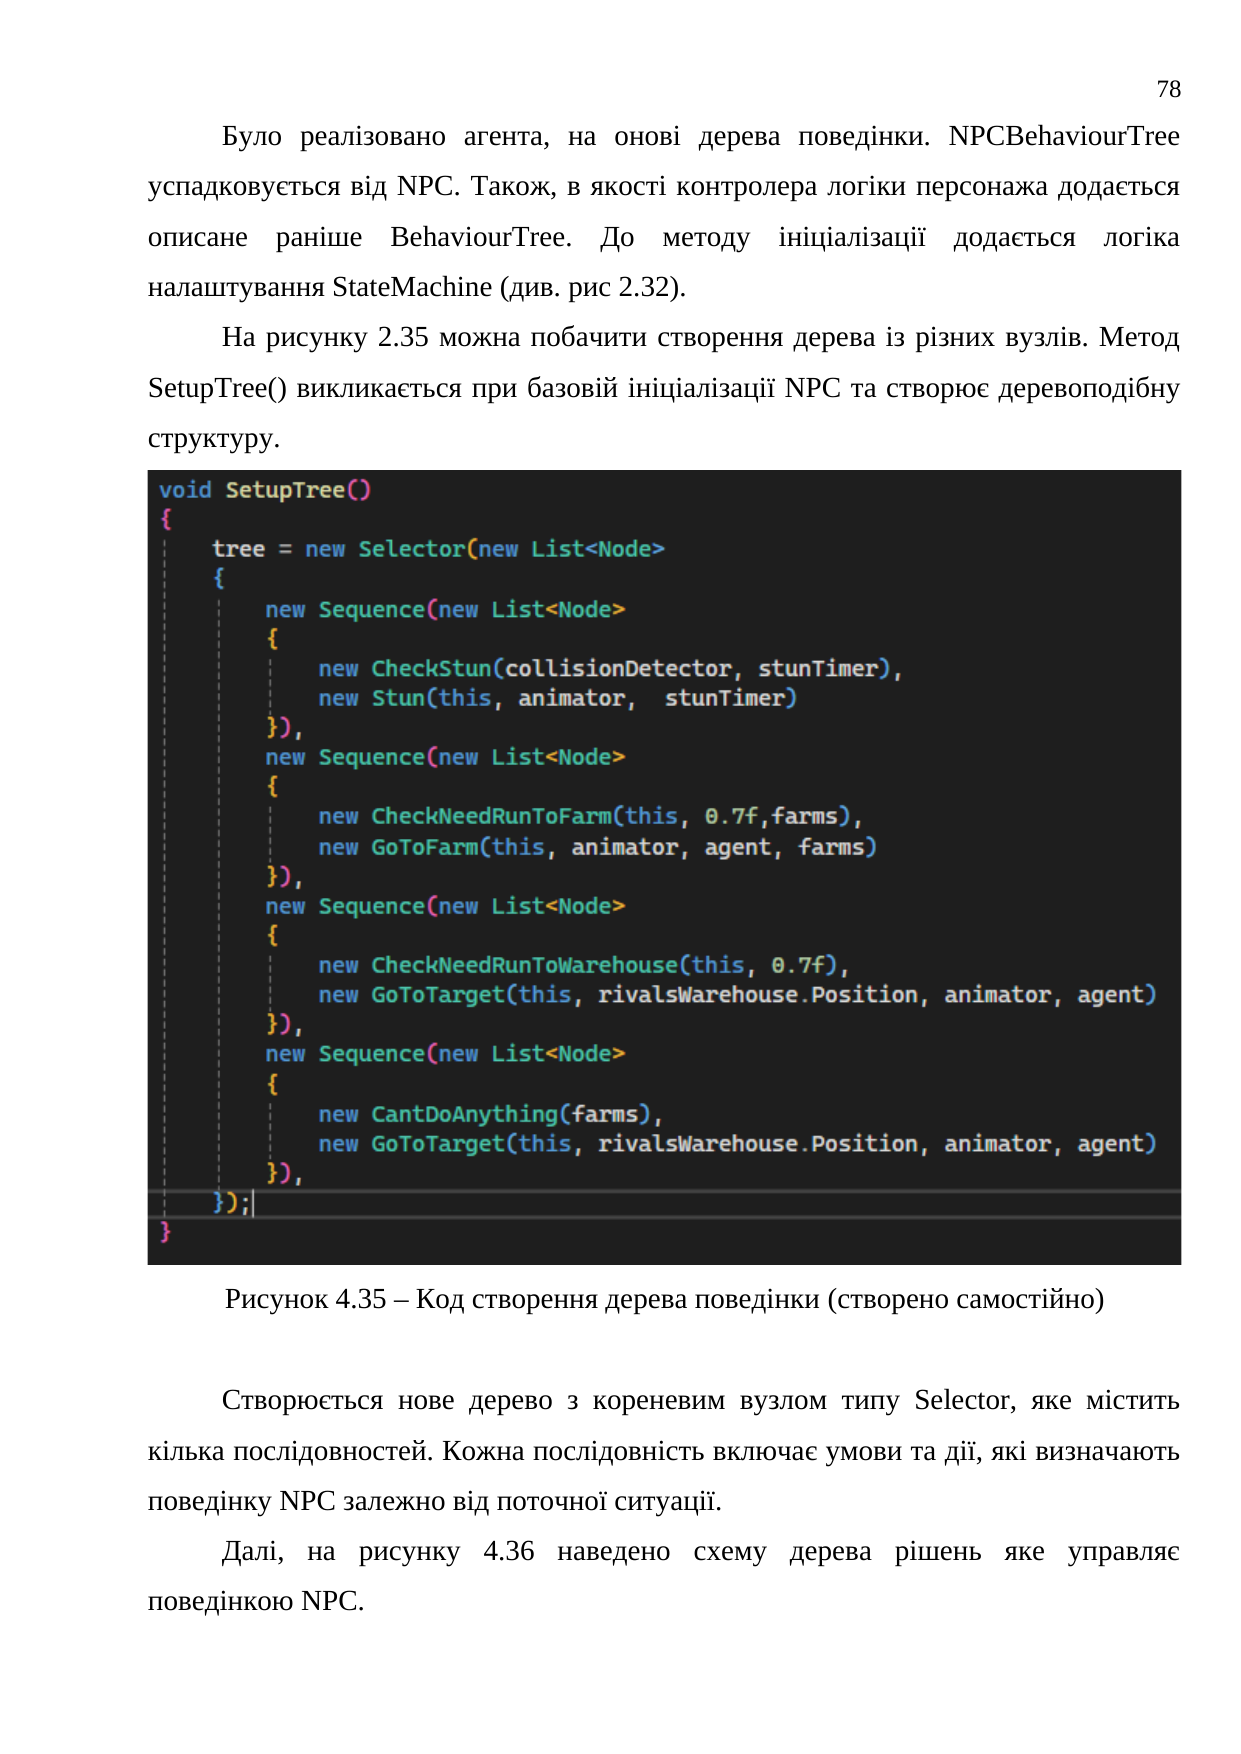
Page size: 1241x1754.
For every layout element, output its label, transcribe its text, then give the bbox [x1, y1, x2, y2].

text Далі, на рисунку 4.36 наведено схему дерева рішень яке управляє поведінкою NPC. [148, 1533, 1181, 1617]
text Створюється нове дерево з кореневим вузлом типу Selector, яке містить кілька послідовностей. Кожна послідовність включає умови та дії, які визначають поведінку NPC залежно від поточної ситуації. [148, 1382, 1181, 1516]
text Рисунок 4.35 – Код створення дерева поведінки (створено самостійно) [148, 1282, 1181, 1315]
text Було реалізовано агента, на онові дерева поведінки. NPCBehaviourTree успадковується від NPC. Також, в якості контролера логіки персонажа додається описане раніше BehaviourTree. До методу ініціалізації додається логіка налаштування StateMachine (див. рис 2.32). [148, 118, 1181, 303]
text На рисунку 2.35 можна побачити створення дерева із різних вузлів. Метод SetupTree() викликається при базовій ініціалізації NPC та створює деревоподібну структуру. [148, 319, 1181, 453]
picture [147, 470, 1182, 1265]
